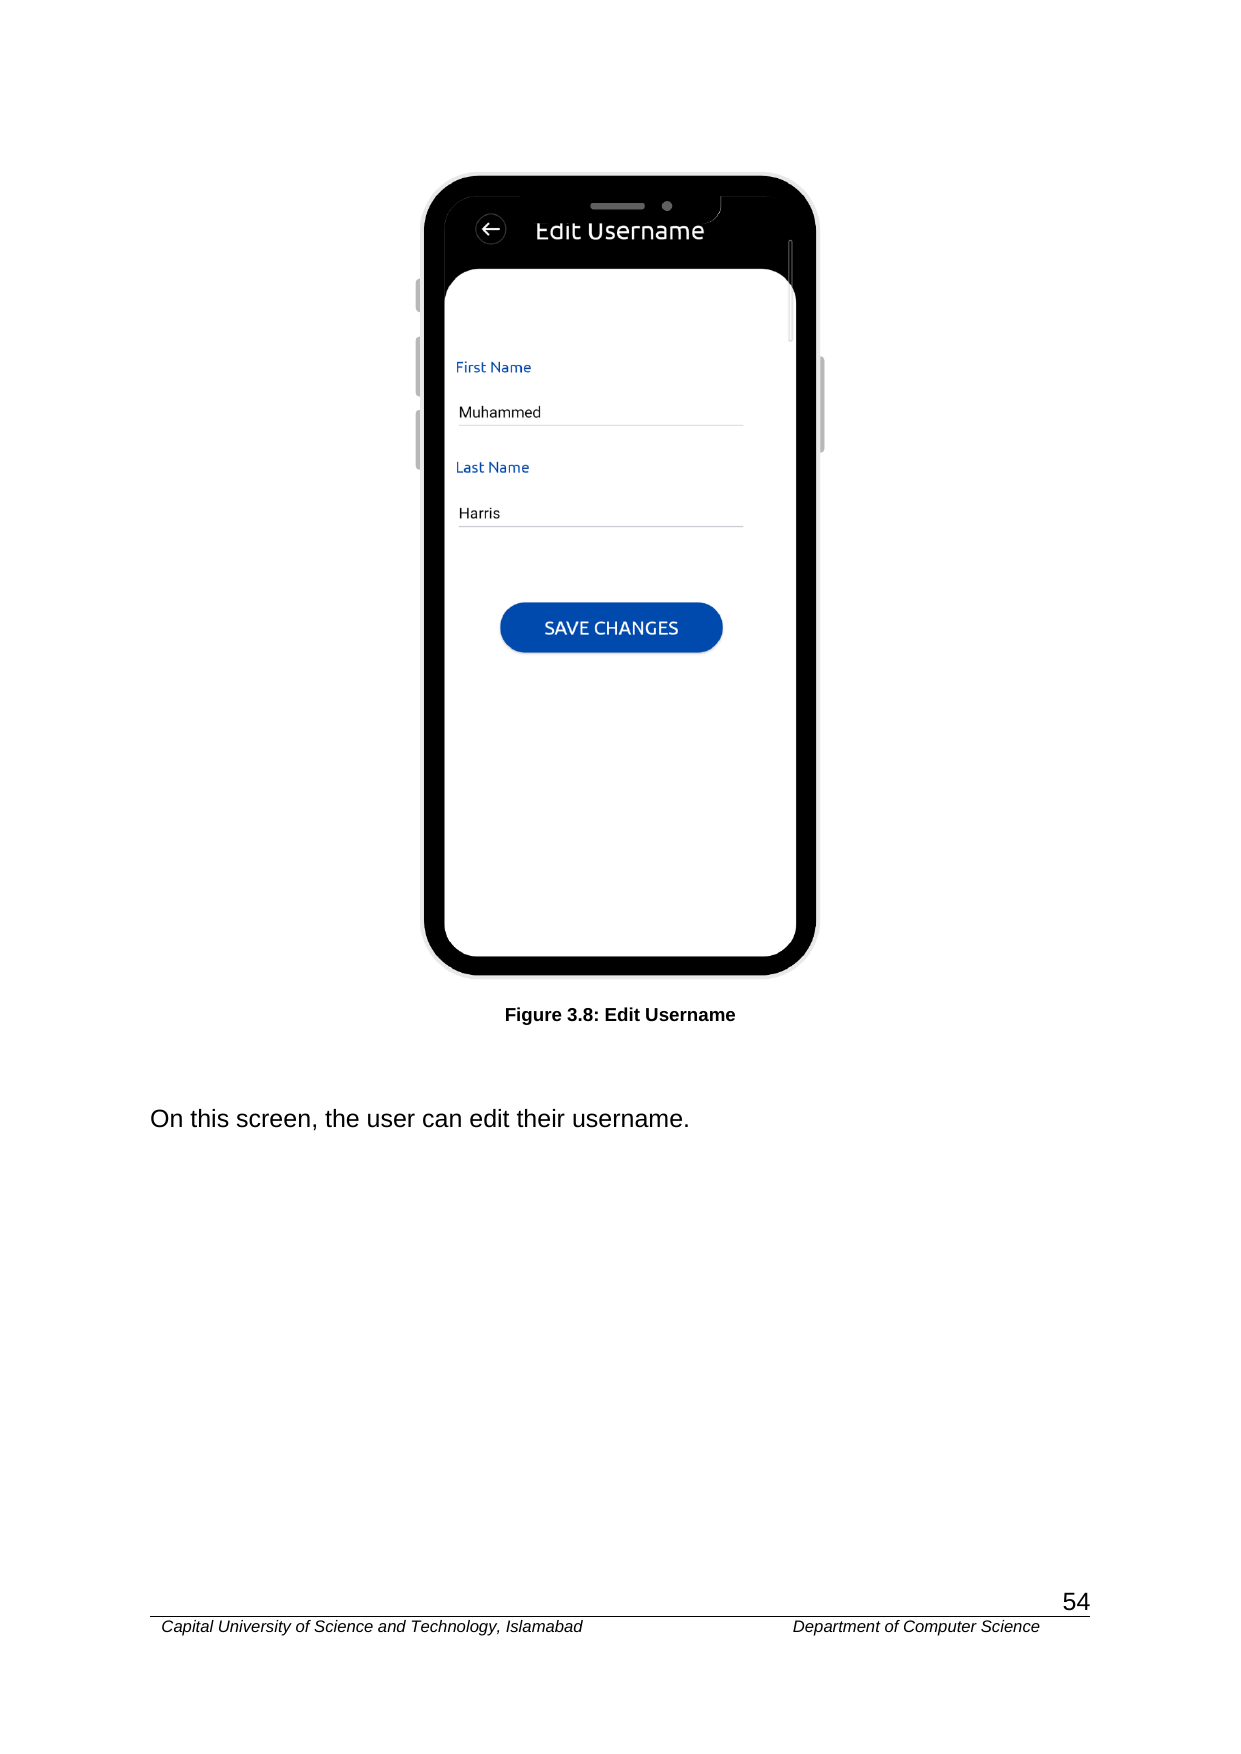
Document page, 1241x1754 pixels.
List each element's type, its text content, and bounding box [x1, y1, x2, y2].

text On this screen, the user can edit their username. [150, 1104, 1090, 1132]
picture [380, 150, 860, 1001]
